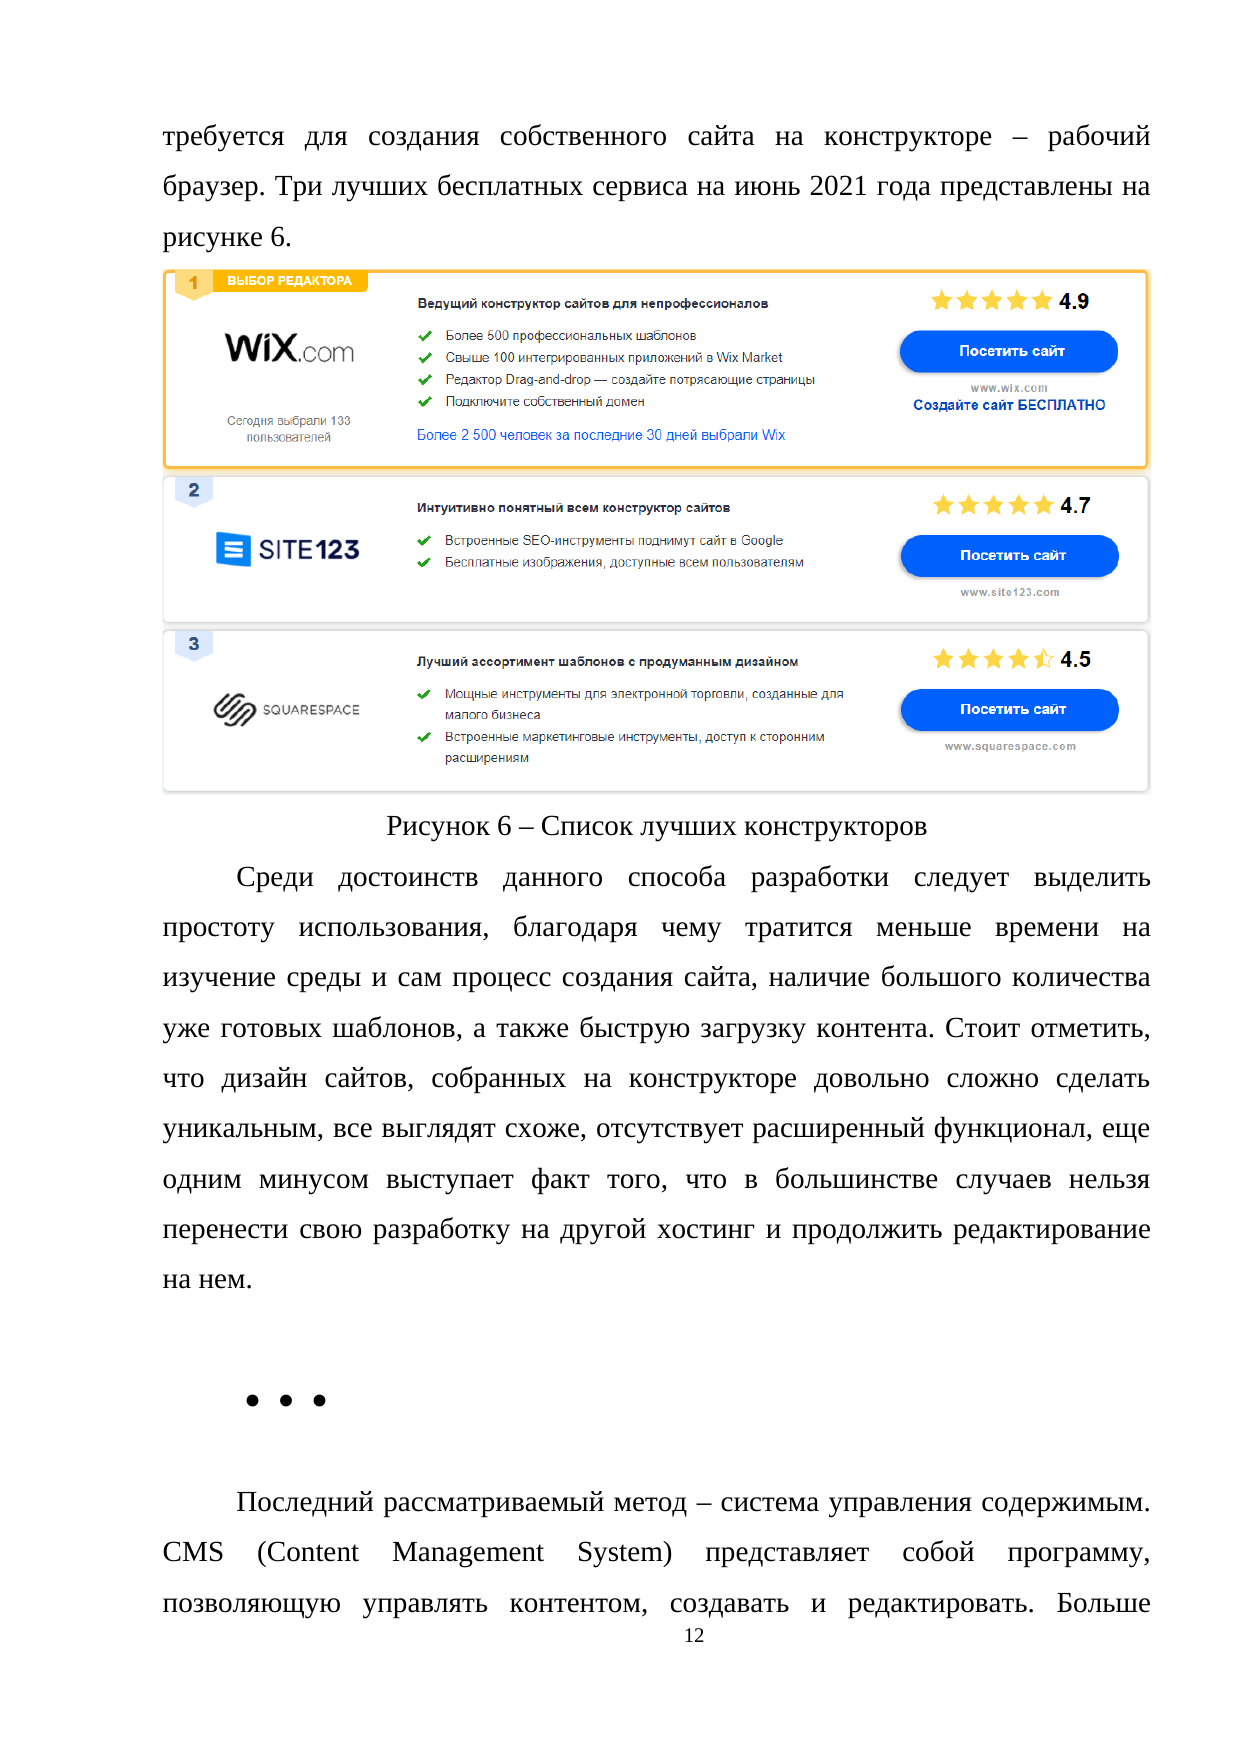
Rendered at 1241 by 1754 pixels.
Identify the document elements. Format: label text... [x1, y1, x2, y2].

picture [162, 269, 1152, 795]
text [162, 1484, 1152, 1618]
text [162, 118, 1152, 252]
text Рисунок 6 – Список лучших конструкторов [162, 808, 1152, 842]
text … [162, 1312, 1152, 1427]
text Среди достоинств данного способа разработки следует выделить простоту использования, благодаря чему тратится меньше времени на изучение среды и сам процесс создания сайта, наличие большого количества уже готовых шаблонов, а также быструю загрузку контента. Стоит отметить, что дизайн сайтов, собранных на конструкторе довольно сложно сделать уникальным, все выглядят схоже, отсутствует расширенный функционал, еще одним минусом выступает факт того, что в большинстве случаев нельзя перенести свою разработку на другой хостинг и продолжить редактирование на нем. [162, 859, 1152, 1295]
